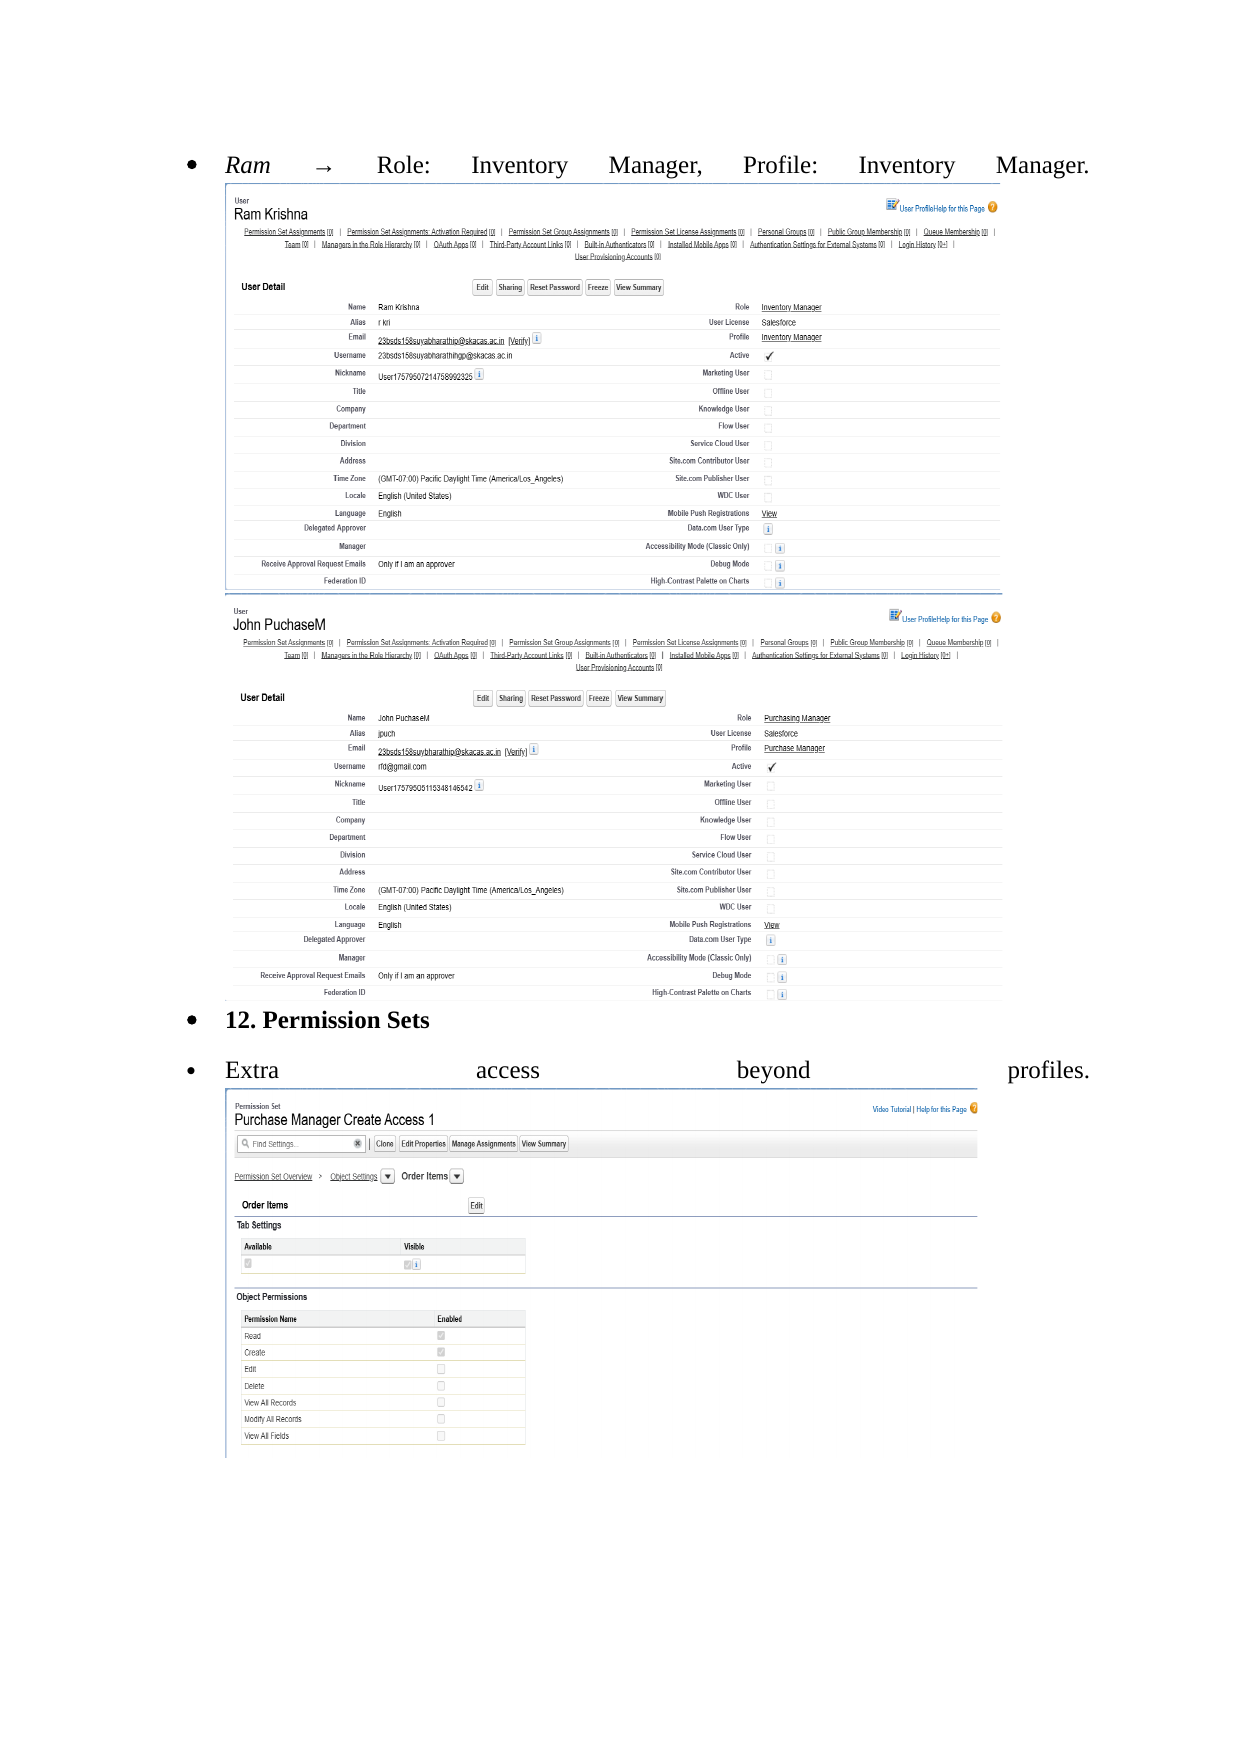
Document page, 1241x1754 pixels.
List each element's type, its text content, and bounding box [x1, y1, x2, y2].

picture [225, 183, 1001, 590]
list 12. Permission Sets [187, 1005, 1090, 1034]
picture [225, 1088, 978, 1458]
picture [225, 593, 1003, 1001]
